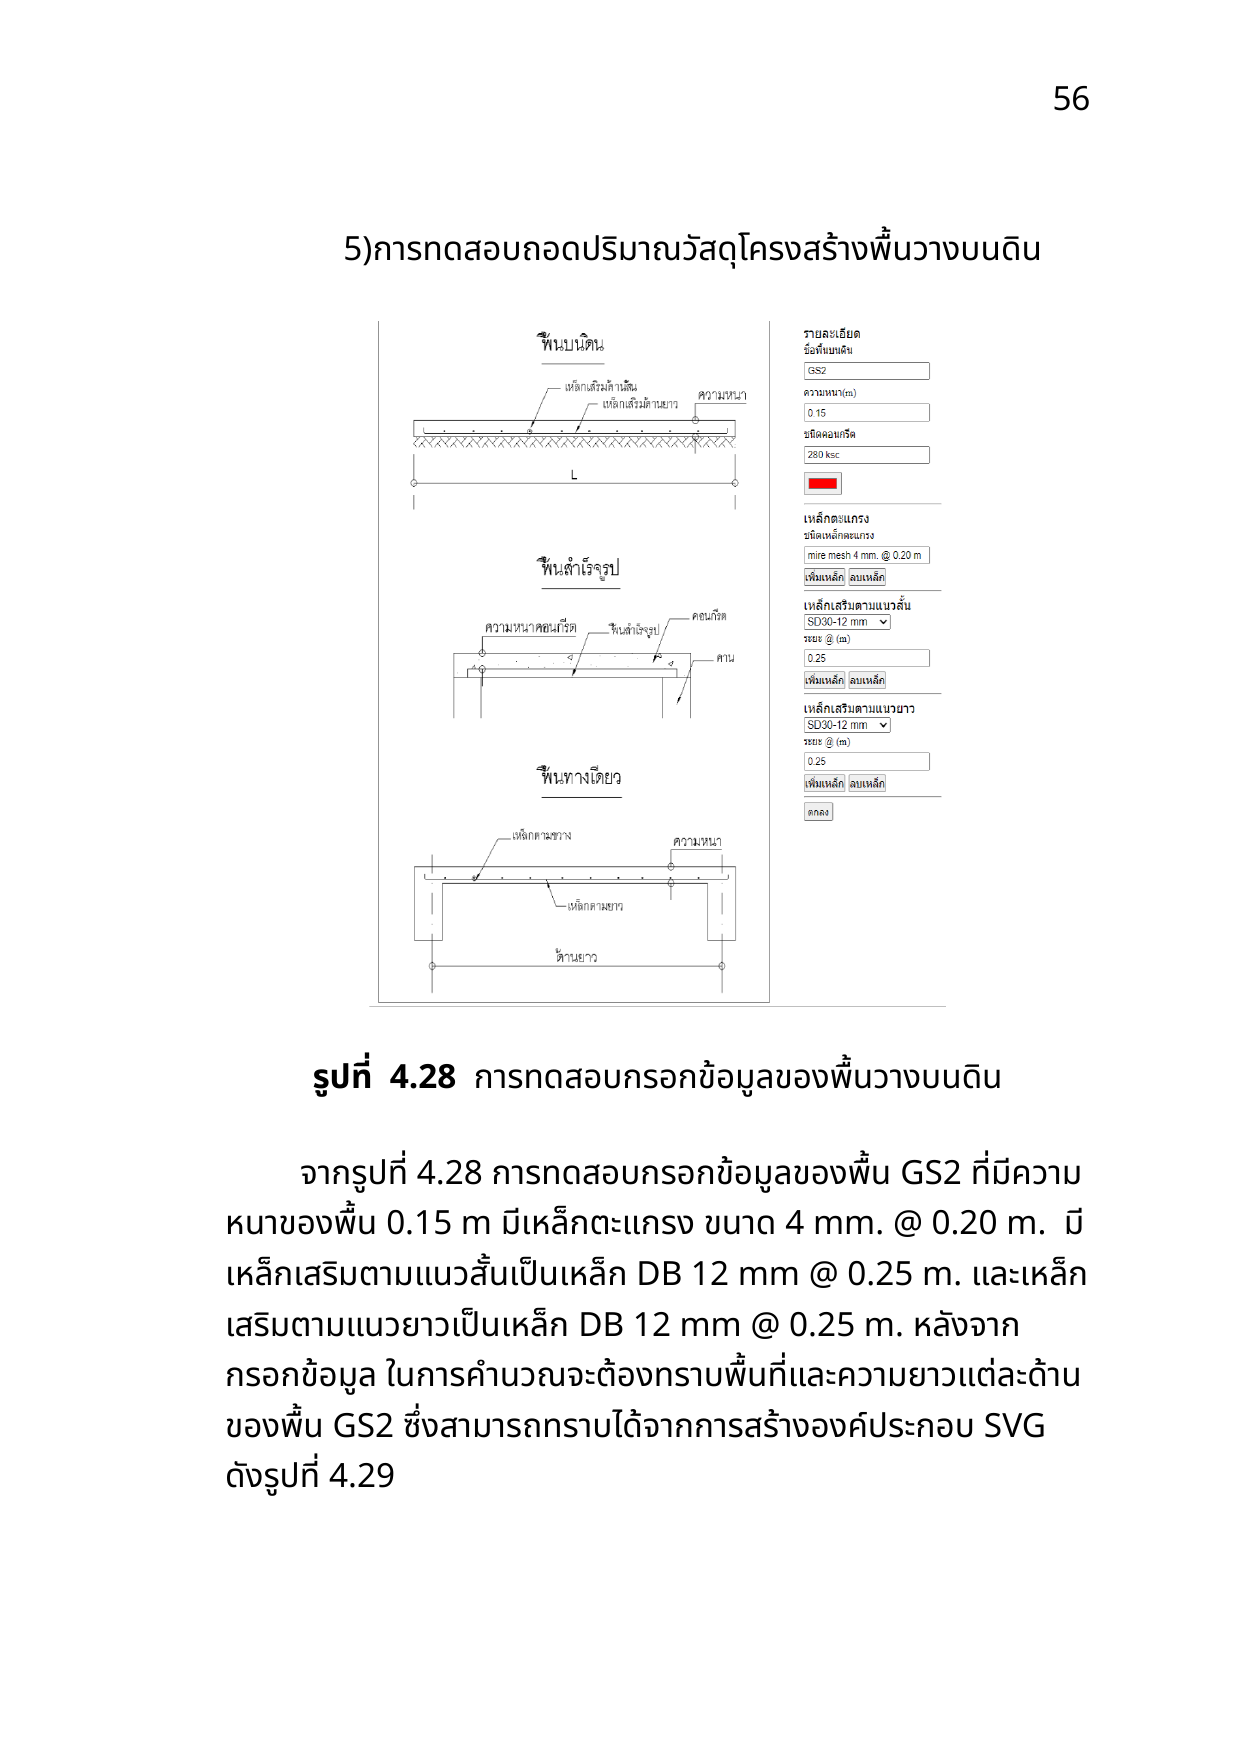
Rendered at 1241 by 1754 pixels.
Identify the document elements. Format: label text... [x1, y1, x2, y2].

picture [369, 321, 946, 1007]
text 5) การทดสอบถอดปริมาณวัสดุโครงสร้างพื้นวางบนดิน [225, 225, 1090, 276]
text รูปที่ 4.28 การทดสอบกรอกข้อมูลของพื้นวางบนดิน [225, 1052, 1090, 1103]
text จากรูปที่ 4.28 การทดสอบกรอกข้อมูลของพื้น GS2 ที่มีความหนาของพื้น 0.15 m มีเหล็กตะแกรง ขนาด 4 mm. @ 0.20 m. มีเหล็กเสริมตามแนวสั้นเป็นเหล็ก DB 12 mm @ 0.25 m. และเหล็กเสริมตามแนวยาวเป็นเหล็ก DB 12 mm @ 0.25 m. หลังจากกรอกข้อมูล ในการคำนวณจะต้องทราบพื้นที่และความยาวแต่ละด้านของพื้น GS2 ซึ่งสามารถทราบได้จากการสร้างองค์ประกอบ SVG ดังรูปที่ 4.29 [225, 1148, 1090, 1503]
